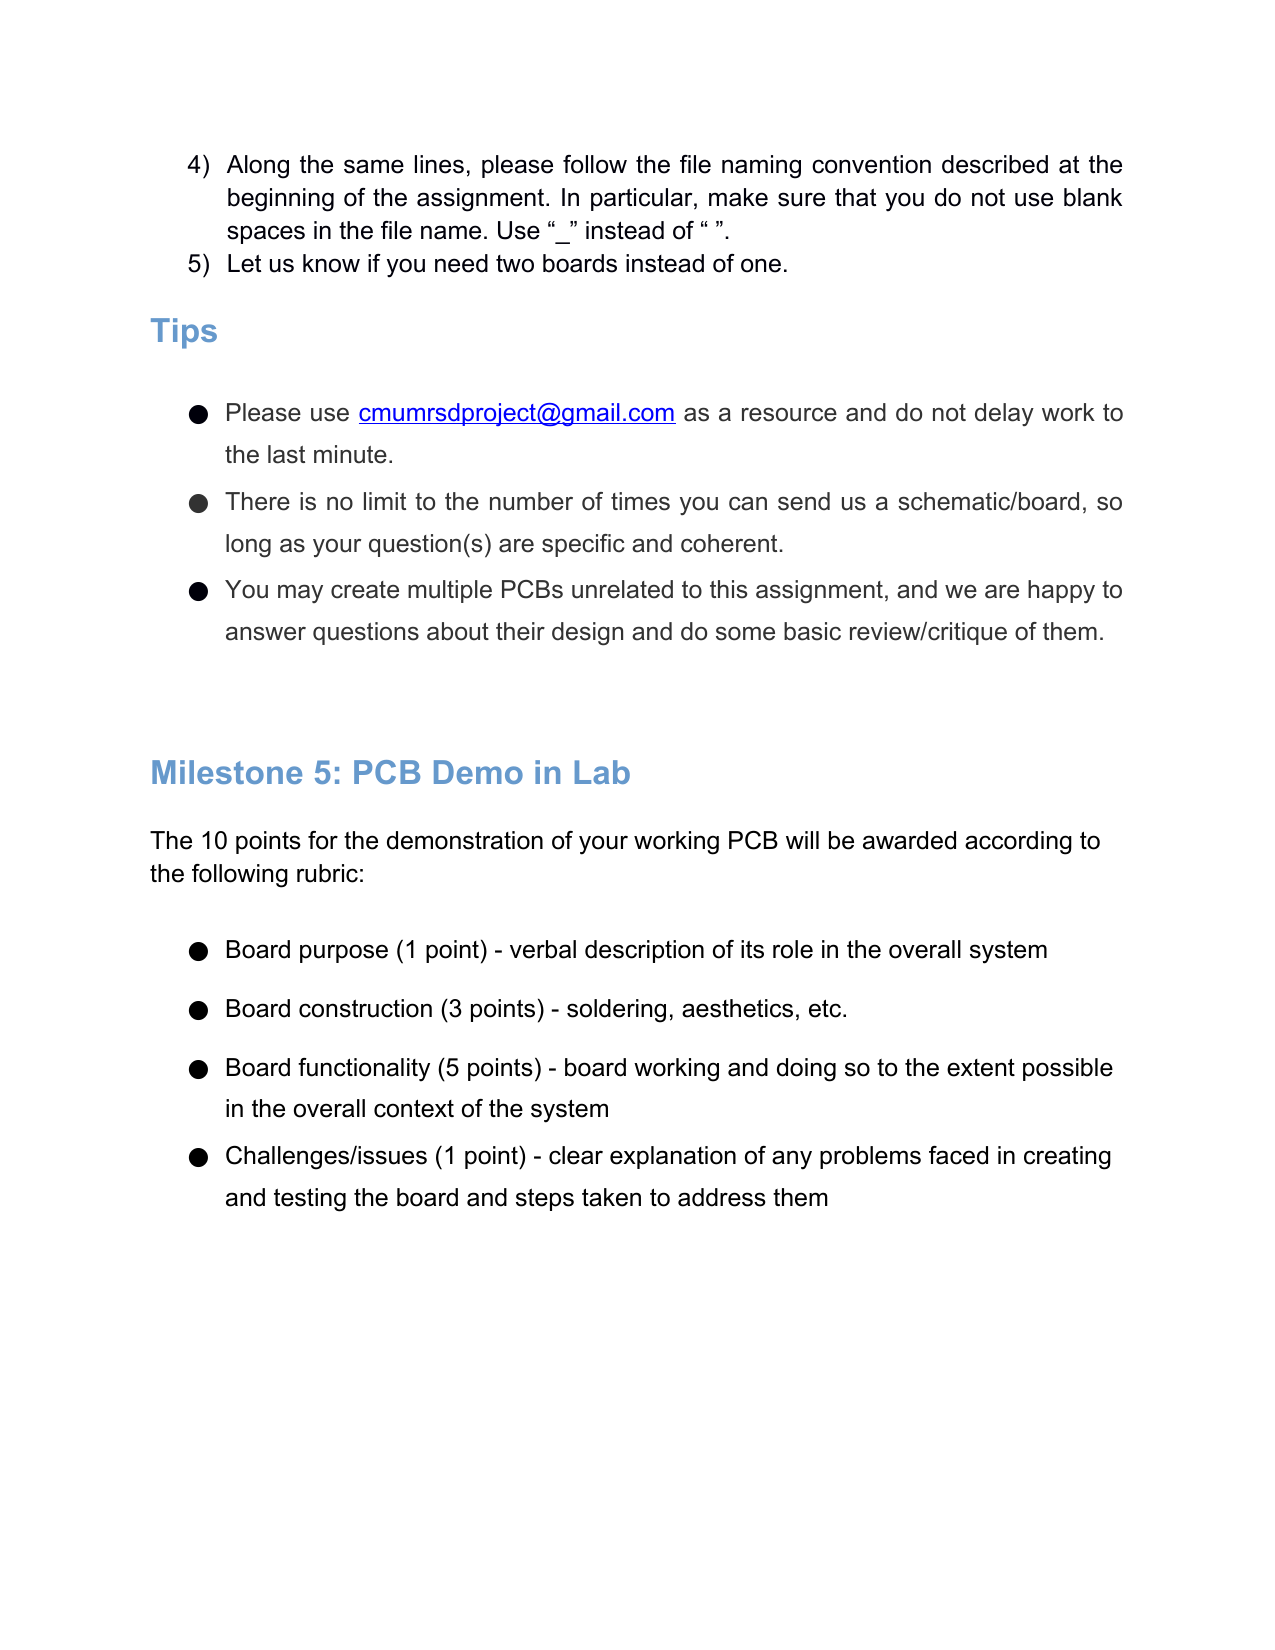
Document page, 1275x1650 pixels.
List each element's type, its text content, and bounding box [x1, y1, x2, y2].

text The 10 points for the demonstration of your working PCB will be awarded according to the following rubric: [150, 826, 1125, 888]
list You may create multiple PCBs unrelated to this assignment, and we are happy to answer questions about their design and do some basic review/critique of them. [187, 562, 1125, 646]
text Milestone 5: PCB Demo in Lab [150, 753, 1125, 791]
list Challenges/issues (1 point) - clear explanation of any problems faced in creating and testing the board and steps taken to address them [187, 1127, 1125, 1212]
list Along the same lines, please follow the file naming convention described at the beginning of the assignment. In particular, make sure that you do not use blank spaces in the file name. Use “_” instead of “ ”. [187, 150, 1125, 245]
list Please use cmumrsdproject@gmail.com as a resource and do not delay work to the last minute. [187, 384, 1125, 469]
list Board construction (3 points) - soldering, aesthetics, etc. [187, 980, 1125, 1031]
list Let us know if you need two boards instead of one. [187, 249, 1125, 278]
text Tips [150, 311, 1125, 350]
list Board functionality (5 points) - board working and doing so to the extent possible in the overall context of the system [187, 1039, 1125, 1123]
list There is no limit to the number of times you can send us a schematic/board, so long as your question(s) are specific and coherent. [187, 473, 1125, 557]
list Board purpose (1 point) - verbal description of its role in the overall system [187, 921, 1125, 972]
